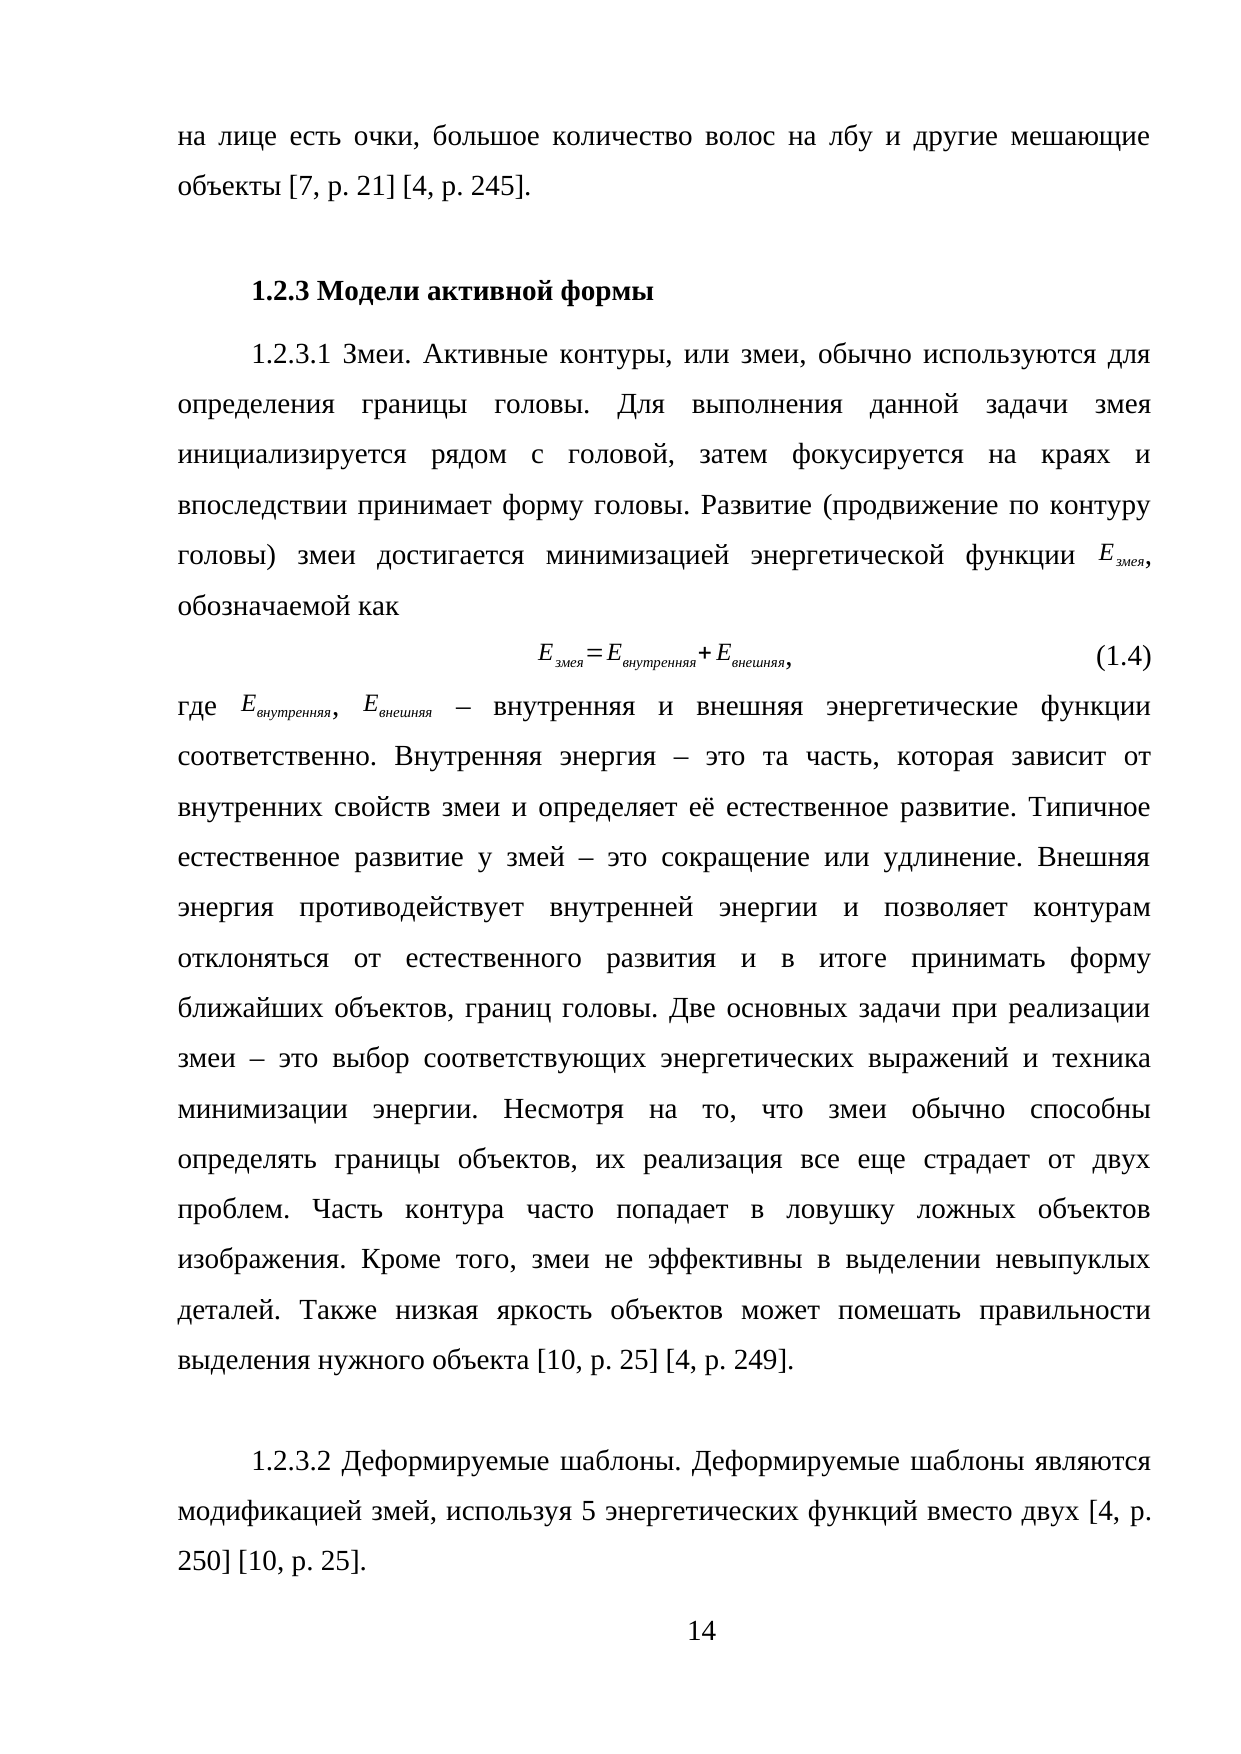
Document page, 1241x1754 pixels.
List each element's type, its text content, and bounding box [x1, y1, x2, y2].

text , (1.4) [177, 638, 1152, 671]
text 1.2.3.1 Змеи. Активные контуры, или змеи, обычно используются для определения границы головы. Для выполнения данной задачи змея инициализируется рядом с головой, затем фокусируется на краях и впоследствии принимает форму головы. Развитие (продвижение по контуру головы) змеи достигается минимизацией энергетической функции , обозначаемой как [177, 336, 1152, 621]
text где , – внутренняя и внешняя энергетические функции соответственно. Внутренняя энергия – это та часть, которая зависит от внутренних свойств змеи и определяет её естественное развитие. Типичное естественное развитие у змей – это сокращение или удлинение. Внешняя энергия противодействует внутренней энергии и позволяет контурам отклоняться от естественного развития и в итоге принимать форму ближайших объектов, границ головы. Две основных задачи при реализации змеи – это выбор соответствующих энергетических выражений и техника минимизации энергии. Несмотря на то, что змеи обычно способны определять границы объектов, их реализация все еще страдает от двух проблем. Часть контура часто попадает в ловушку ложных объектов изображения. Кроме того, змеи не эффективны в выделении невыпуклых деталей. Также низкая яркость объектов может помешать правильности выделения нужного объекта [10, p. 25] [4, p. 249]. [177, 688, 1152, 1376]
text 1.2.3.2 Деформируемые шаблоны. Деформируемые шаблоны являются модификацией змей, используя 5 энергетических функций вместо двух [4, p. 250] [10, p. 25]. [177, 1443, 1152, 1577]
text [177, 118, 1152, 202]
subtitle 1.2.3 Модели активной формы [177, 273, 1152, 307]
